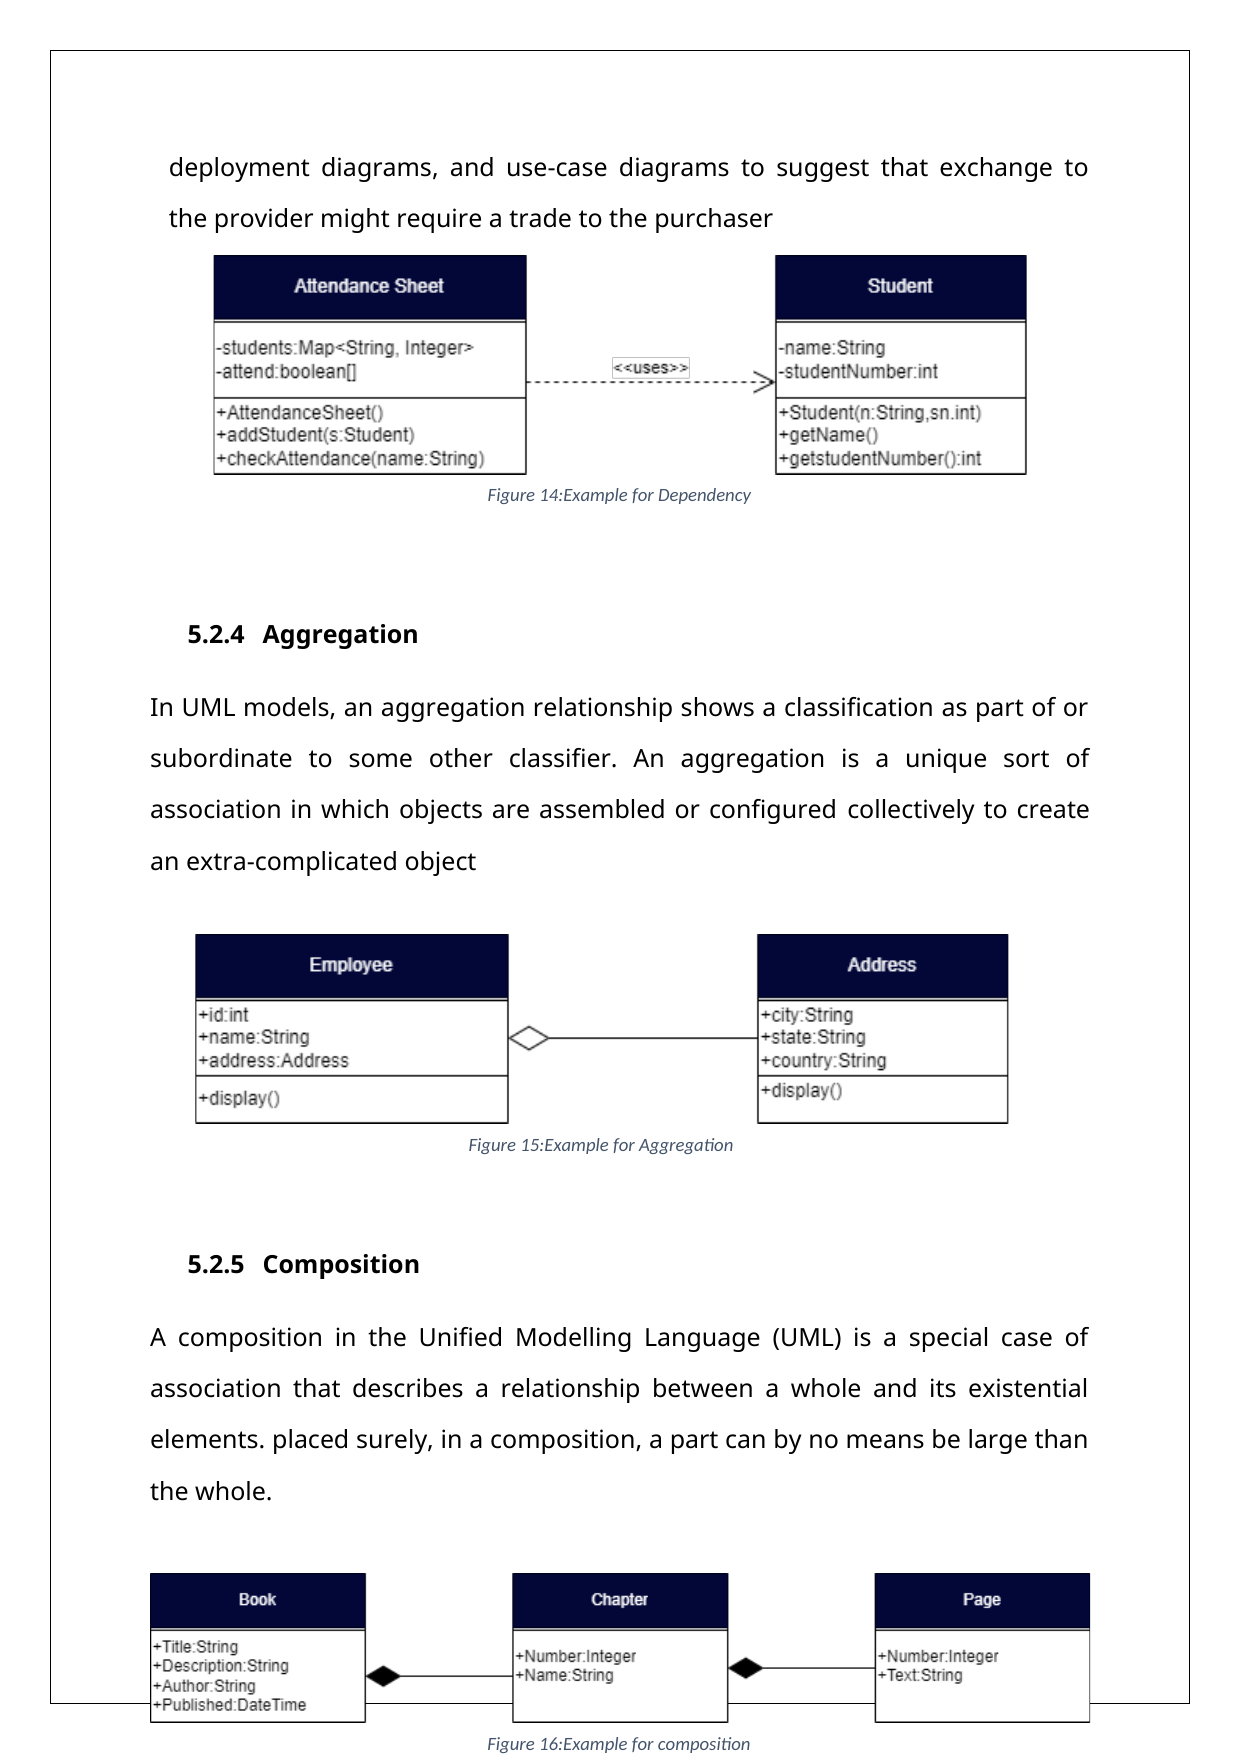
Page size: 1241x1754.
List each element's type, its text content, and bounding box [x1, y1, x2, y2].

list A composition in the Unified Modelling Language (UML) is a special case of association that describes a relationship between a whole and its existential elements. placed surely, in a composition, a part can by no means be large than the whole. [150, 1320, 1090, 1507]
picture [195, 934, 1009, 1124]
list Aggregation [187, 616, 1090, 651]
picture [150, 1573, 1091, 1723]
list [169, 150, 1090, 235]
list Composition [187, 1247, 1090, 1281]
picture [213, 255, 1027, 475]
list In UML models, an aggregation relationship shows a classification as part of or subordinate to some other classifier. An aggregation is a unique sort of association in which objects are assembled or configured collectively to create an extra-complicated object [150, 690, 1090, 877]
